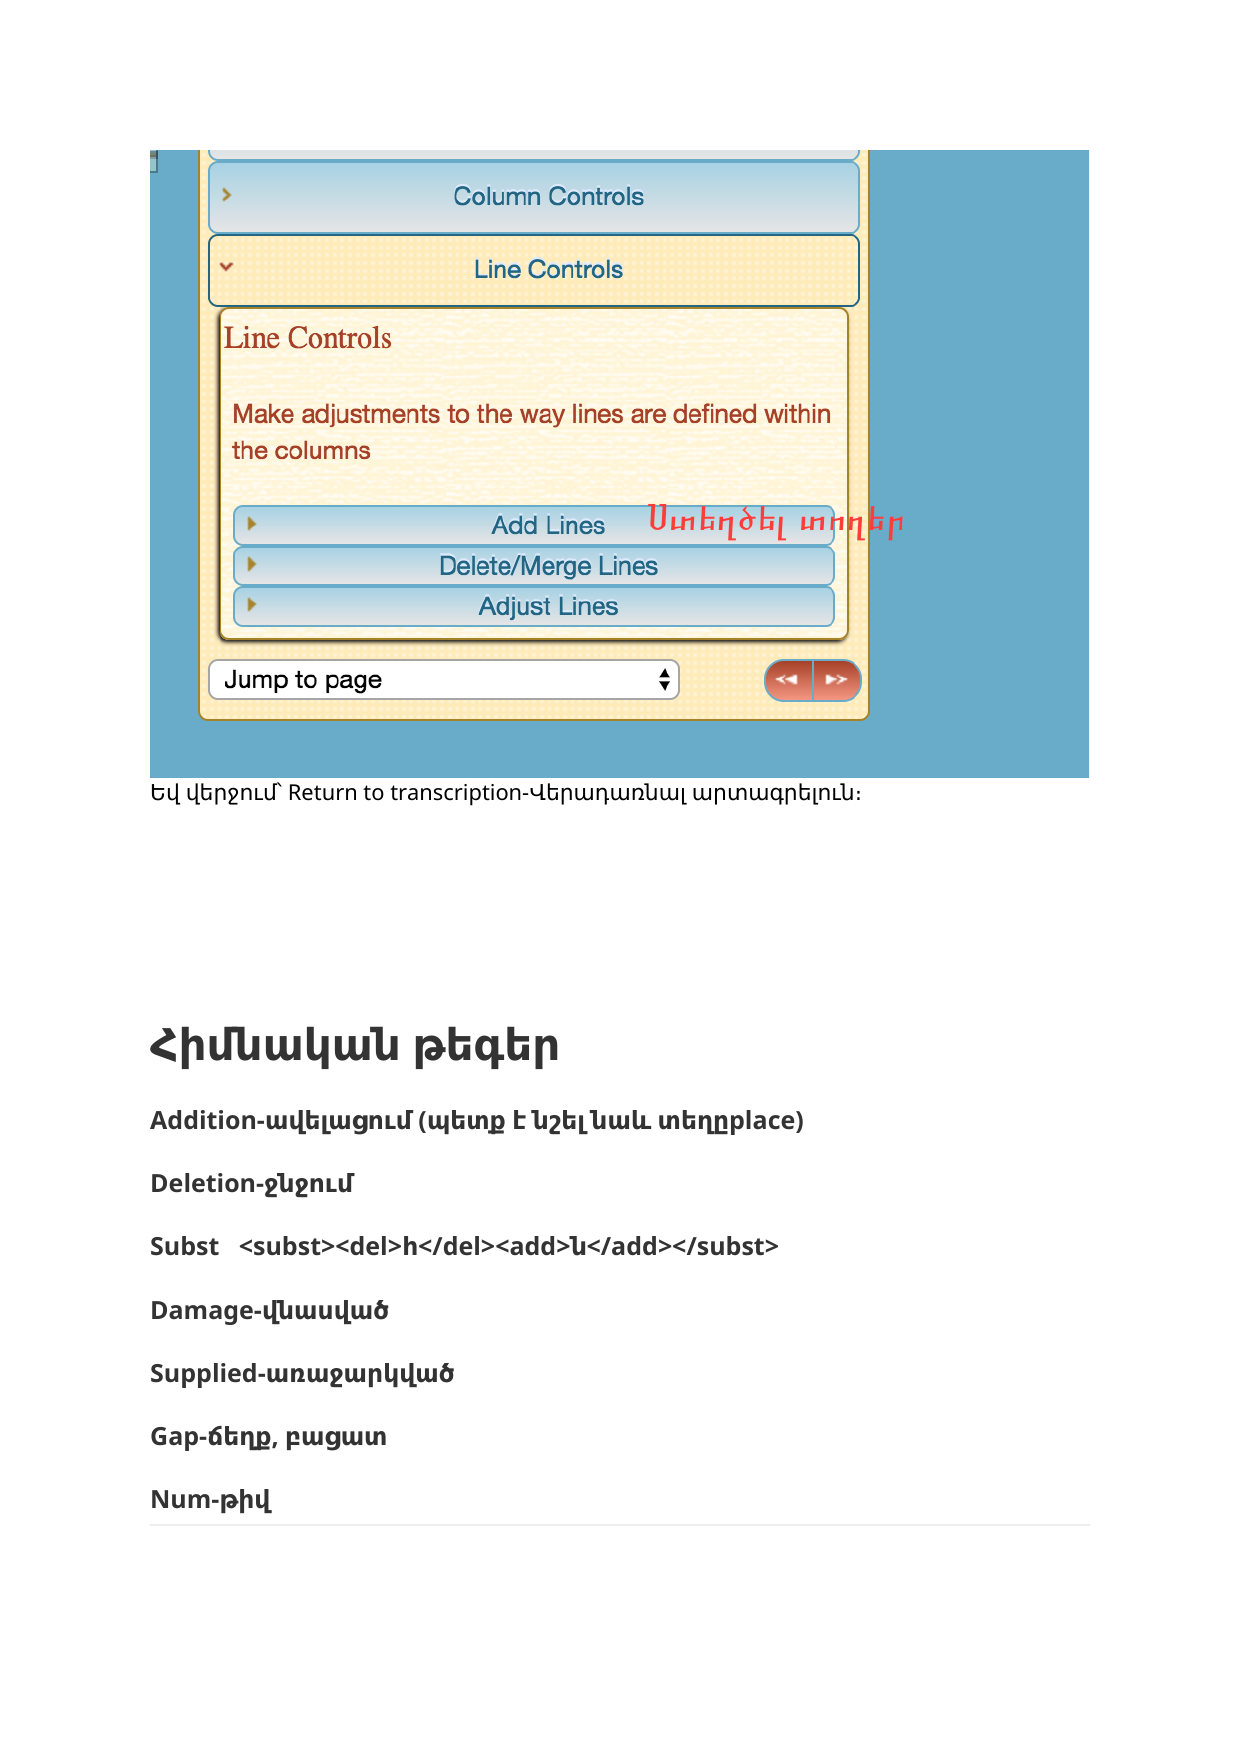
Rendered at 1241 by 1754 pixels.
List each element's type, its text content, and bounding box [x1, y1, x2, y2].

text Damage-վնասված [150, 1292, 1090, 1326]
text Հիմնական թեգեր [150, 1014, 1090, 1073]
text Deletion-ջնջում [150, 1166, 1090, 1200]
text Եվ վերջում՝ Return to transcription-Վերադառնալ արտագրելուն։ [150, 778, 1090, 807]
text Addition-ավելացում (պետք է նշել նաև տեղըplace) [150, 1103, 1090, 1137]
text Supplied-առաջարկված [150, 1356, 1090, 1389]
text Num-թիվ [150, 1482, 1090, 1524]
text Subst <subst><del>հ</del><add>ն</add></subst> [150, 1229, 1090, 1263]
text Gap-ճեղք, բացատ [150, 1419, 1090, 1453]
picture [150, 150, 1090, 778]
